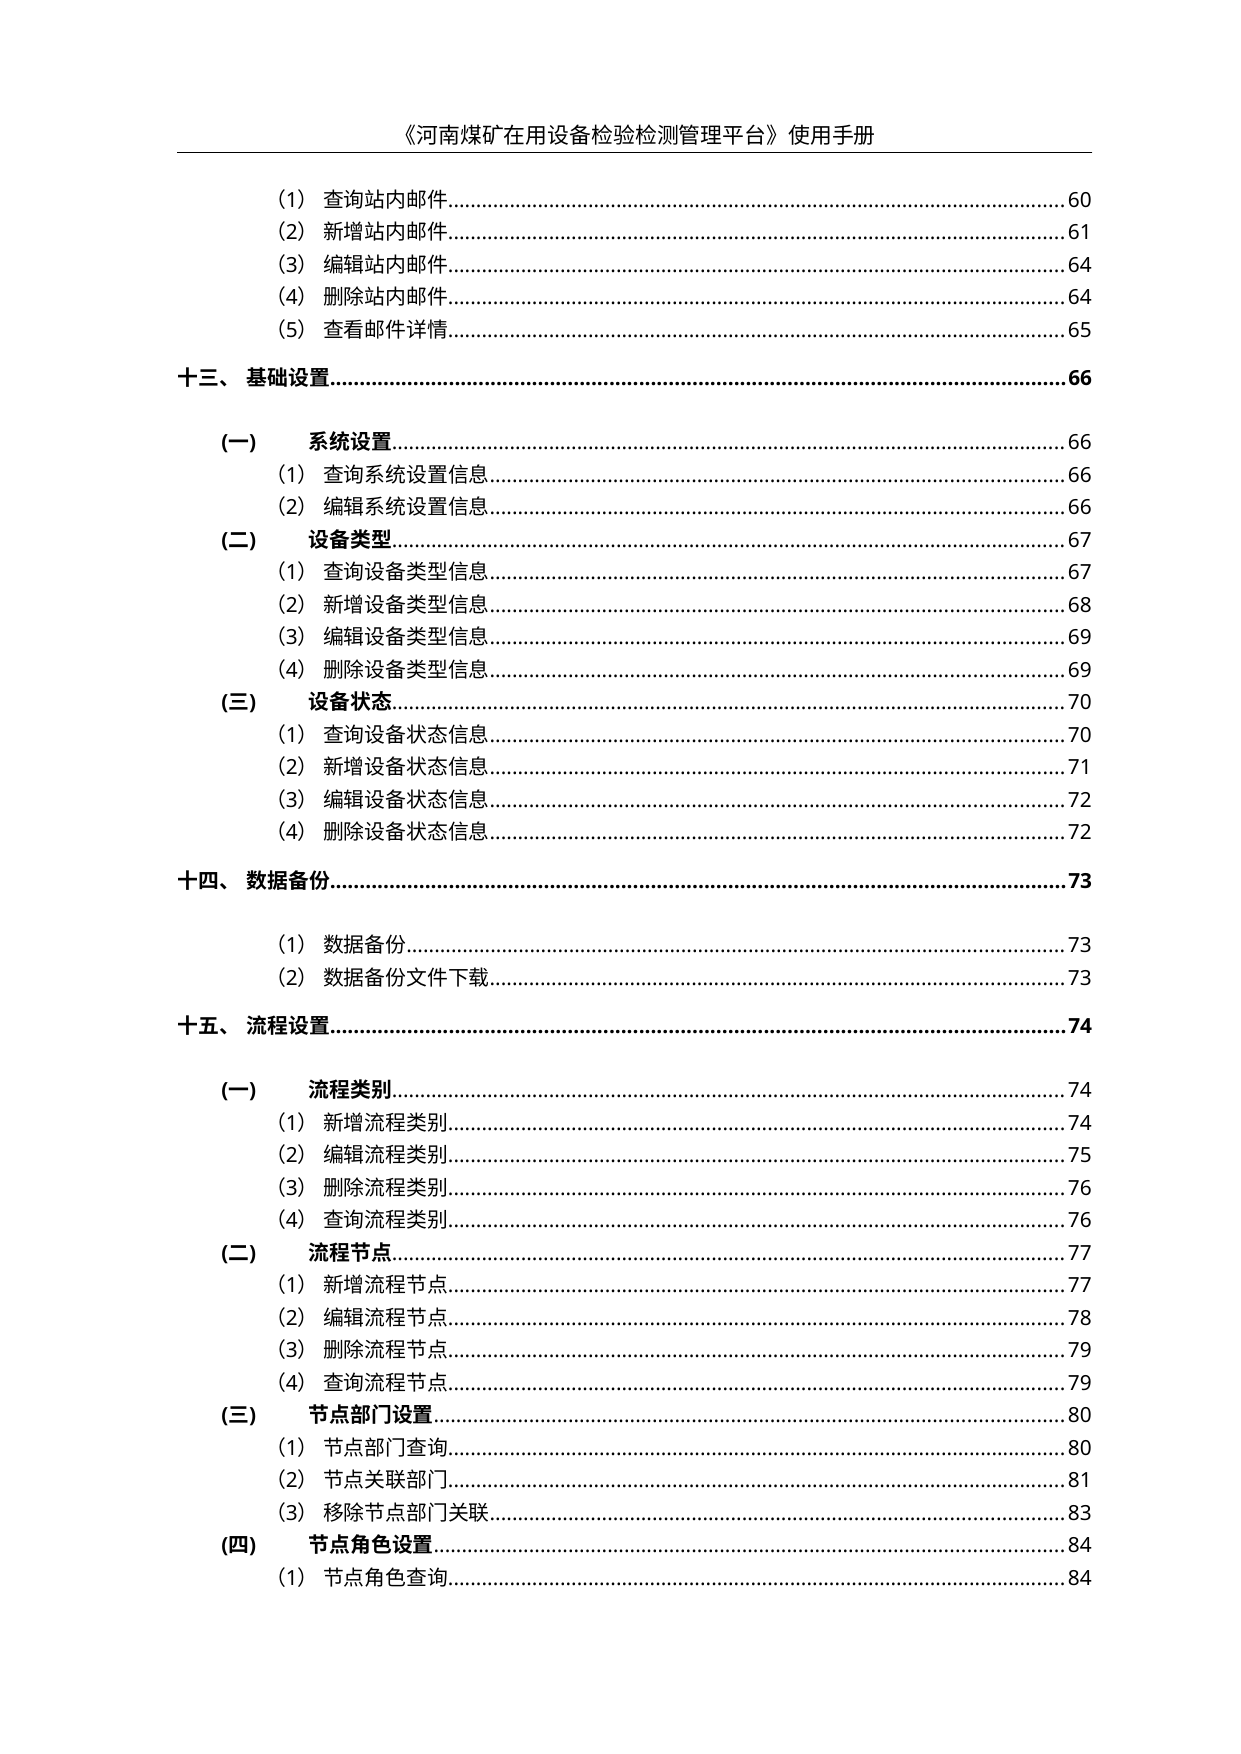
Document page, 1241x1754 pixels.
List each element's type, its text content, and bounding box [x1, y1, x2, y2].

text 十四、 数据备份 73 [177, 863, 1092, 896]
text （3） 移除节点部门关联 83 [265, 1495, 1092, 1527]
text （4） 查询流程类别 76 [265, 1202, 1092, 1235]
text (一) 系统设置 66 [221, 424, 1092, 457]
text （3） 删除流程类别 76 [265, 1170, 1092, 1202]
text （4） 删除设备类型信息 69 [265, 652, 1092, 684]
text （1） 查询站内邮件 60 [265, 182, 1092, 214]
text （2） 新增设备类型信息 68 [265, 587, 1092, 619]
text （2） 新增站内邮件 61 [265, 214, 1092, 247]
text (一) 流程类别 74 [221, 1072, 1092, 1105]
text （1） 节点角色查询 84 [265, 1560, 1092, 1592]
text （4） 删除设备状态信息 72 [265, 814, 1092, 847]
text （2） 编辑流程类别 75 [265, 1137, 1092, 1170]
text （3） 编辑设备状态信息 72 [265, 782, 1092, 814]
text (二) 设备类型 67 [221, 522, 1092, 554]
text （1） 节点部门查询 80 [265, 1430, 1092, 1462]
text 十三、 基础设置 66 [177, 361, 1092, 393]
text （2） 新增设备状态信息 71 [265, 749, 1092, 782]
text 十五、 流程设置 74 [177, 1008, 1092, 1041]
text （2） 编辑系统设置信息 66 [265, 489, 1092, 522]
text （1） 新增流程类别 74 [265, 1105, 1092, 1137]
text （2） 编辑流程节点 78 [265, 1300, 1092, 1332]
text （2） 节点关联部门 81 [265, 1462, 1092, 1495]
text （1） 数据备份 73 [265, 927, 1092, 960]
text （5） 查看邮件详情 65 [265, 312, 1092, 344]
text （3） 删除流程节点 79 [265, 1332, 1092, 1365]
text （4） 删除站内邮件 64 [265, 279, 1092, 312]
text （1） 新增流程节点 77 [265, 1267, 1092, 1300]
text （3） 编辑站内邮件 64 [265, 247, 1092, 279]
text (四) 节点角色设置 84 [221, 1527, 1092, 1560]
text （1） 查询设备状态信息 70 [265, 717, 1092, 749]
text (三) 设备状态 70 [221, 684, 1092, 717]
text (三) 节点部门设置 80 [221, 1397, 1092, 1430]
text （1） 查询系统设置信息 66 [265, 457, 1092, 489]
text （4） 查询流程节点 79 [265, 1365, 1092, 1397]
text （3） 编辑设备类型信息 69 [265, 619, 1092, 652]
text （1） 查询设备类型信息 67 [265, 554, 1092, 587]
text （2） 数据备份文件下载 73 [265, 960, 1092, 992]
text (二) 流程节点 77 [221, 1235, 1092, 1267]
